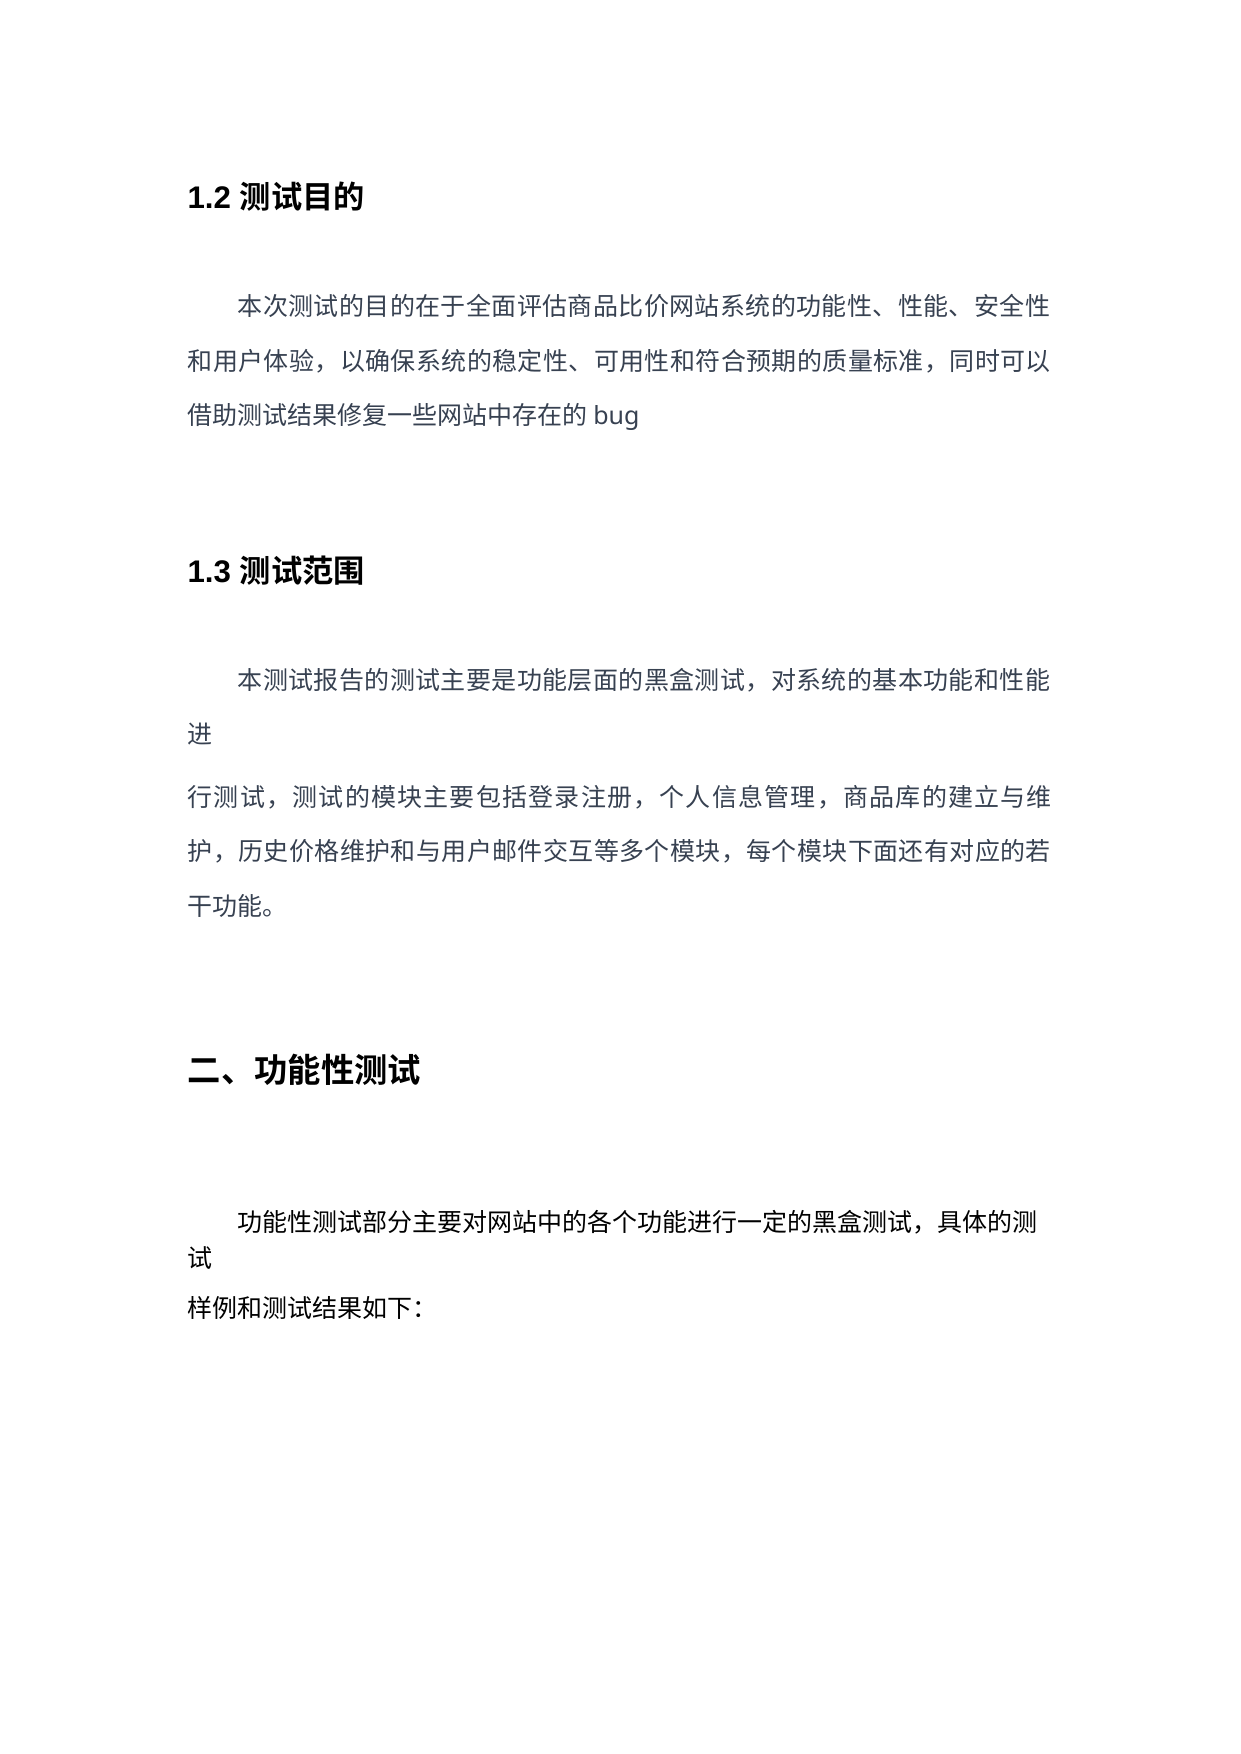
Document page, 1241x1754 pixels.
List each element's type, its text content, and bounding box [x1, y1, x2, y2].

list 本测试报告的测试主要是功能层面的黑盒测试，对系统的基本功能和性能进 [187, 661, 1053, 751]
subtitle 功能性测试 [187, 1035, 1053, 1100]
list 本次测试的目的在于全面评估商品比价网站系统的功能性、性能、安全性和用户体验，以确保系统的稳定性、可用性和符合预期的质量标准，同时可以借助测试结果修复一些网站中存在的 bug [187, 287, 1053, 432]
text 功能性测试部分主要对网站中的各个功能进行一定的黑盒测试，具体的测试 [187, 1202, 1053, 1274]
list 行测试，测试的模块主要包括登录注册，个人信息管理，商品库的建立与维护，历史价格维护和与用户邮件交互等多个模块，每个模块下面还有对应的若干功能。 [187, 777, 1053, 922]
text 样例和测试结果如下： [187, 1274, 1053, 1339]
subtitle 测试目的 [187, 162, 1053, 227]
subtitle 测试范围 [187, 536, 1053, 601]
